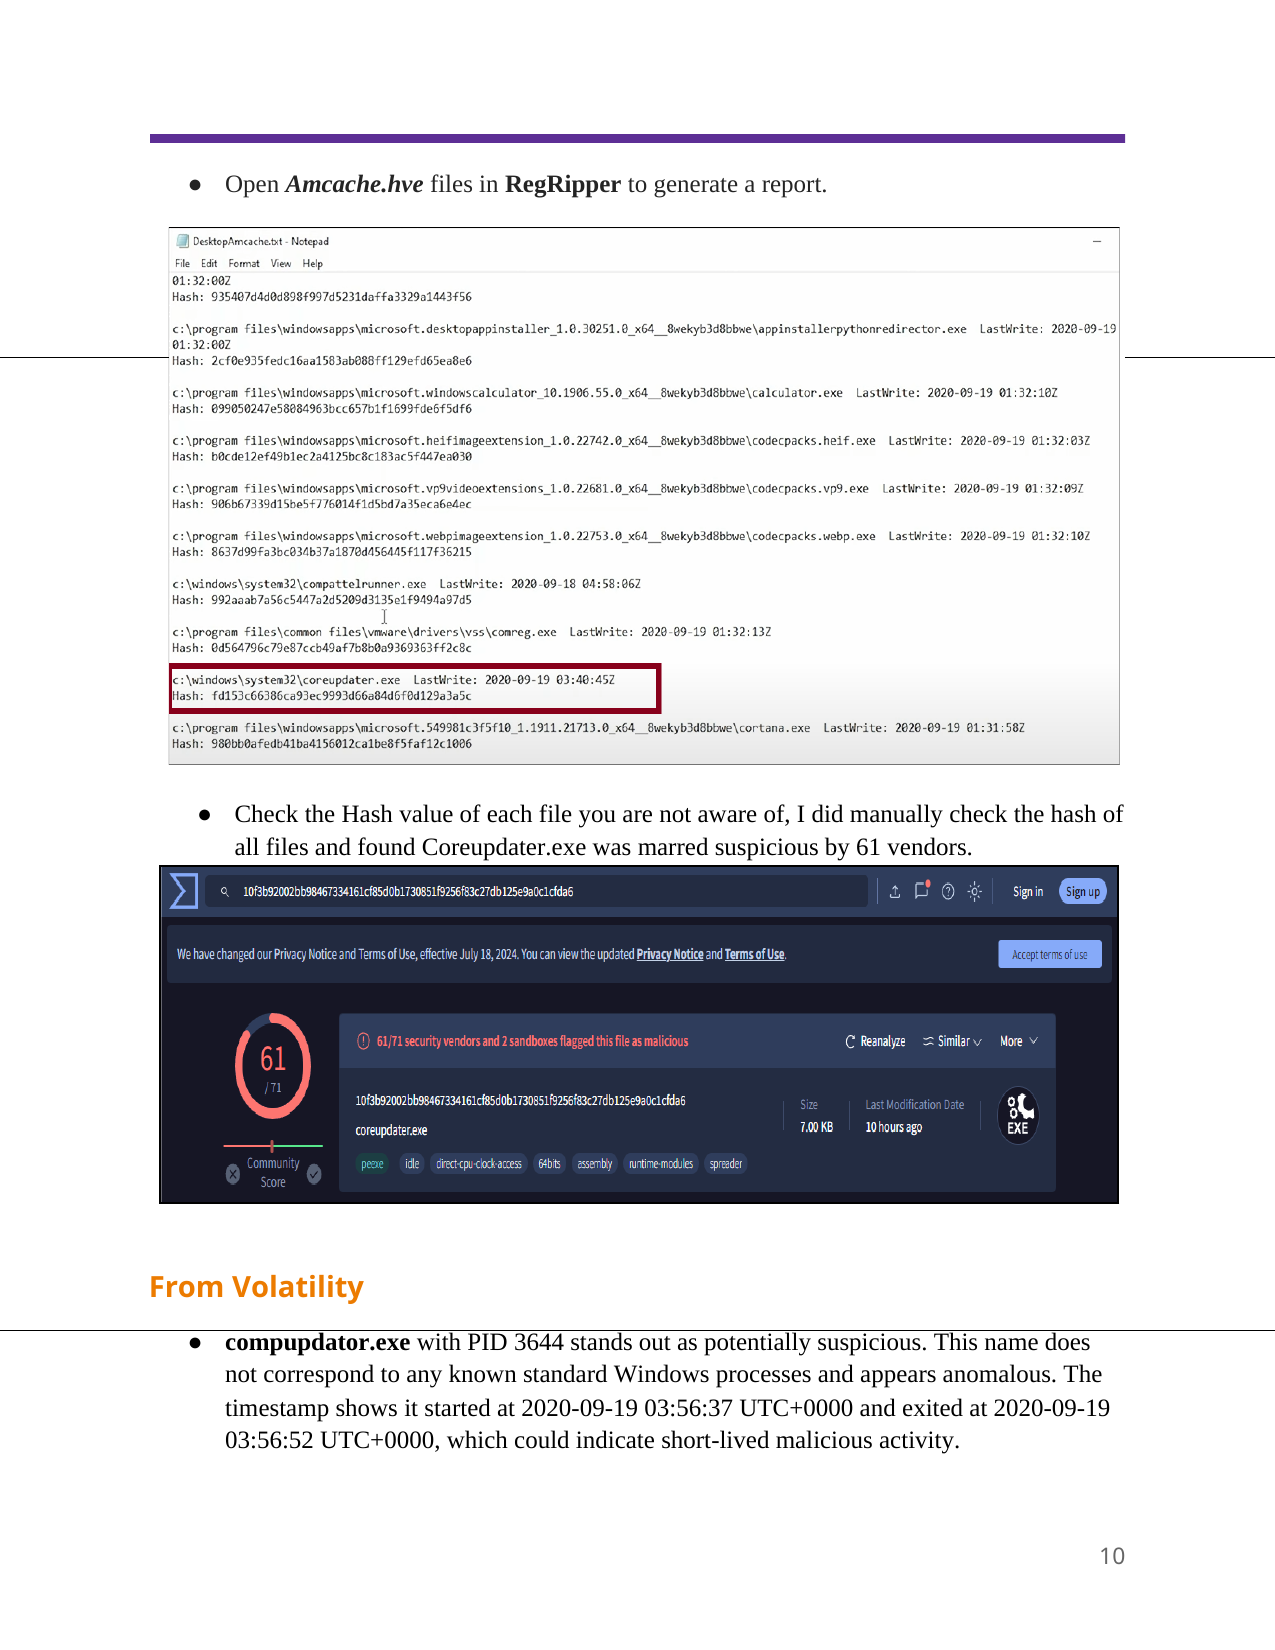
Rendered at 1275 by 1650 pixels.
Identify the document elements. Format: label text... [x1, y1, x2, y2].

list compupdator.exe with PID 3644 stands out as potentially suspicious. This name does not correspond to any known standard Windows processes and appears anomalous. The timestamp shows it started at 2020-09-19 03:56:37 UTC+0000 and exited at 2020-09-19 03:56:52 UTC+0000, which could indicate short-lived malicious activity. [187, 1327, 1125, 1454]
list Check the Hash value of each file you are not aware of, I did manually check the hash of all files and found Coreupdater.exe was marred suspicious by 61 vendors. [197, 799, 1125, 861]
picture [161, 867, 1117, 1202]
picture [168, 227, 1120, 765]
list Open Amcache.hve files in RegRipper to generate a report. [187, 169, 1125, 198]
picture [150, 134, 1125, 143]
subtitle From Volatility [148, 1266, 1127, 1306]
